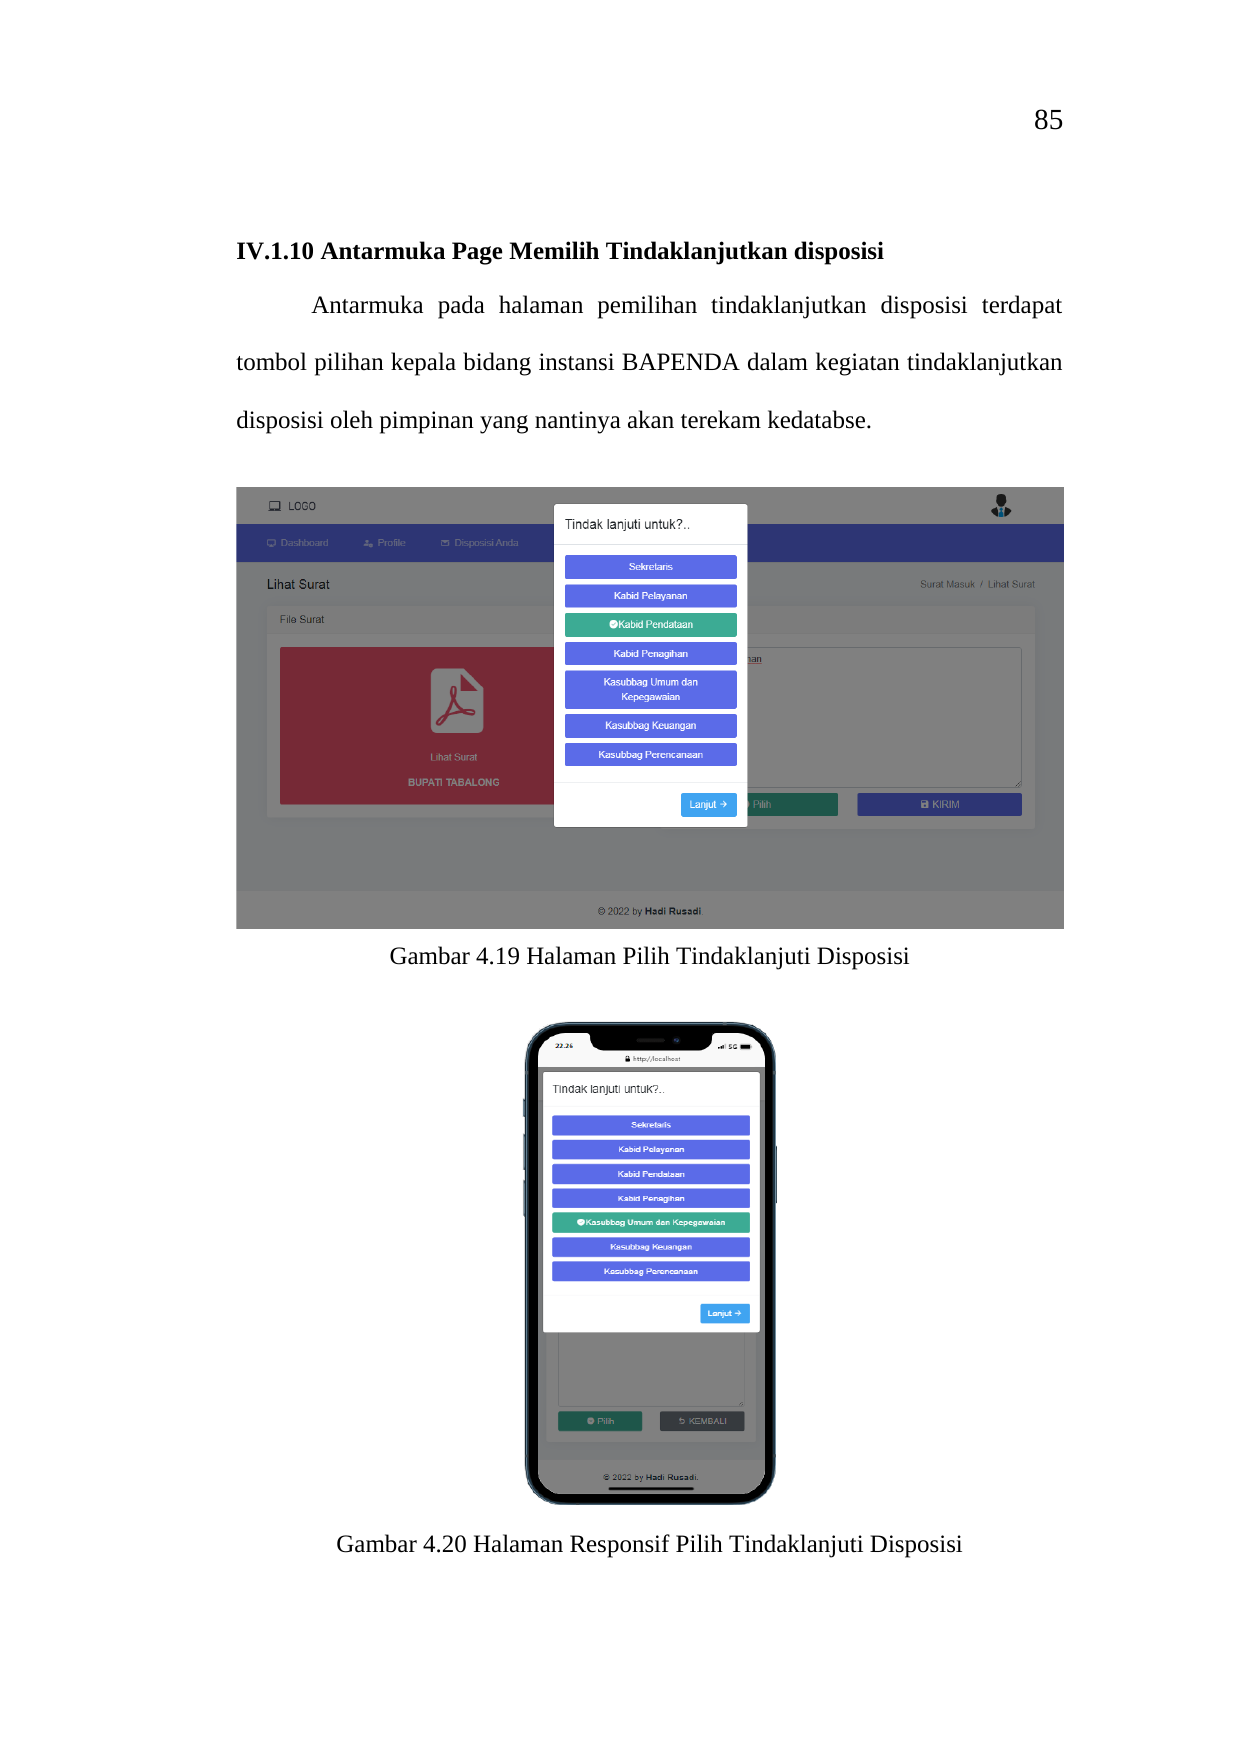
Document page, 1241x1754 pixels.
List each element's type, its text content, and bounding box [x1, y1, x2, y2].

text Gambar 4.20 Halaman Responsif Pilih Tindaklanjuti Disposisi [236, 1529, 1063, 1558]
text Gambar 4.19 Halaman Pilih Tindaklanjuti Disposisi [236, 941, 1063, 970]
picture [522, 1021, 777, 1505]
text Antarmuka pada halaman pemilihan tindaklanjutkan disposisi terdapat tombol pilihan kepala bidang instansi BAPENDA dalam kegiatan tindaklanjutkan disposisi oleh pimpinan yang nantinya akan terekam kedatabse. [236, 290, 1063, 434]
picture [236, 487, 1064, 929]
subtitle Antarmuka Page Memilih Tindaklanjutkan disposisi [236, 236, 1063, 265]
